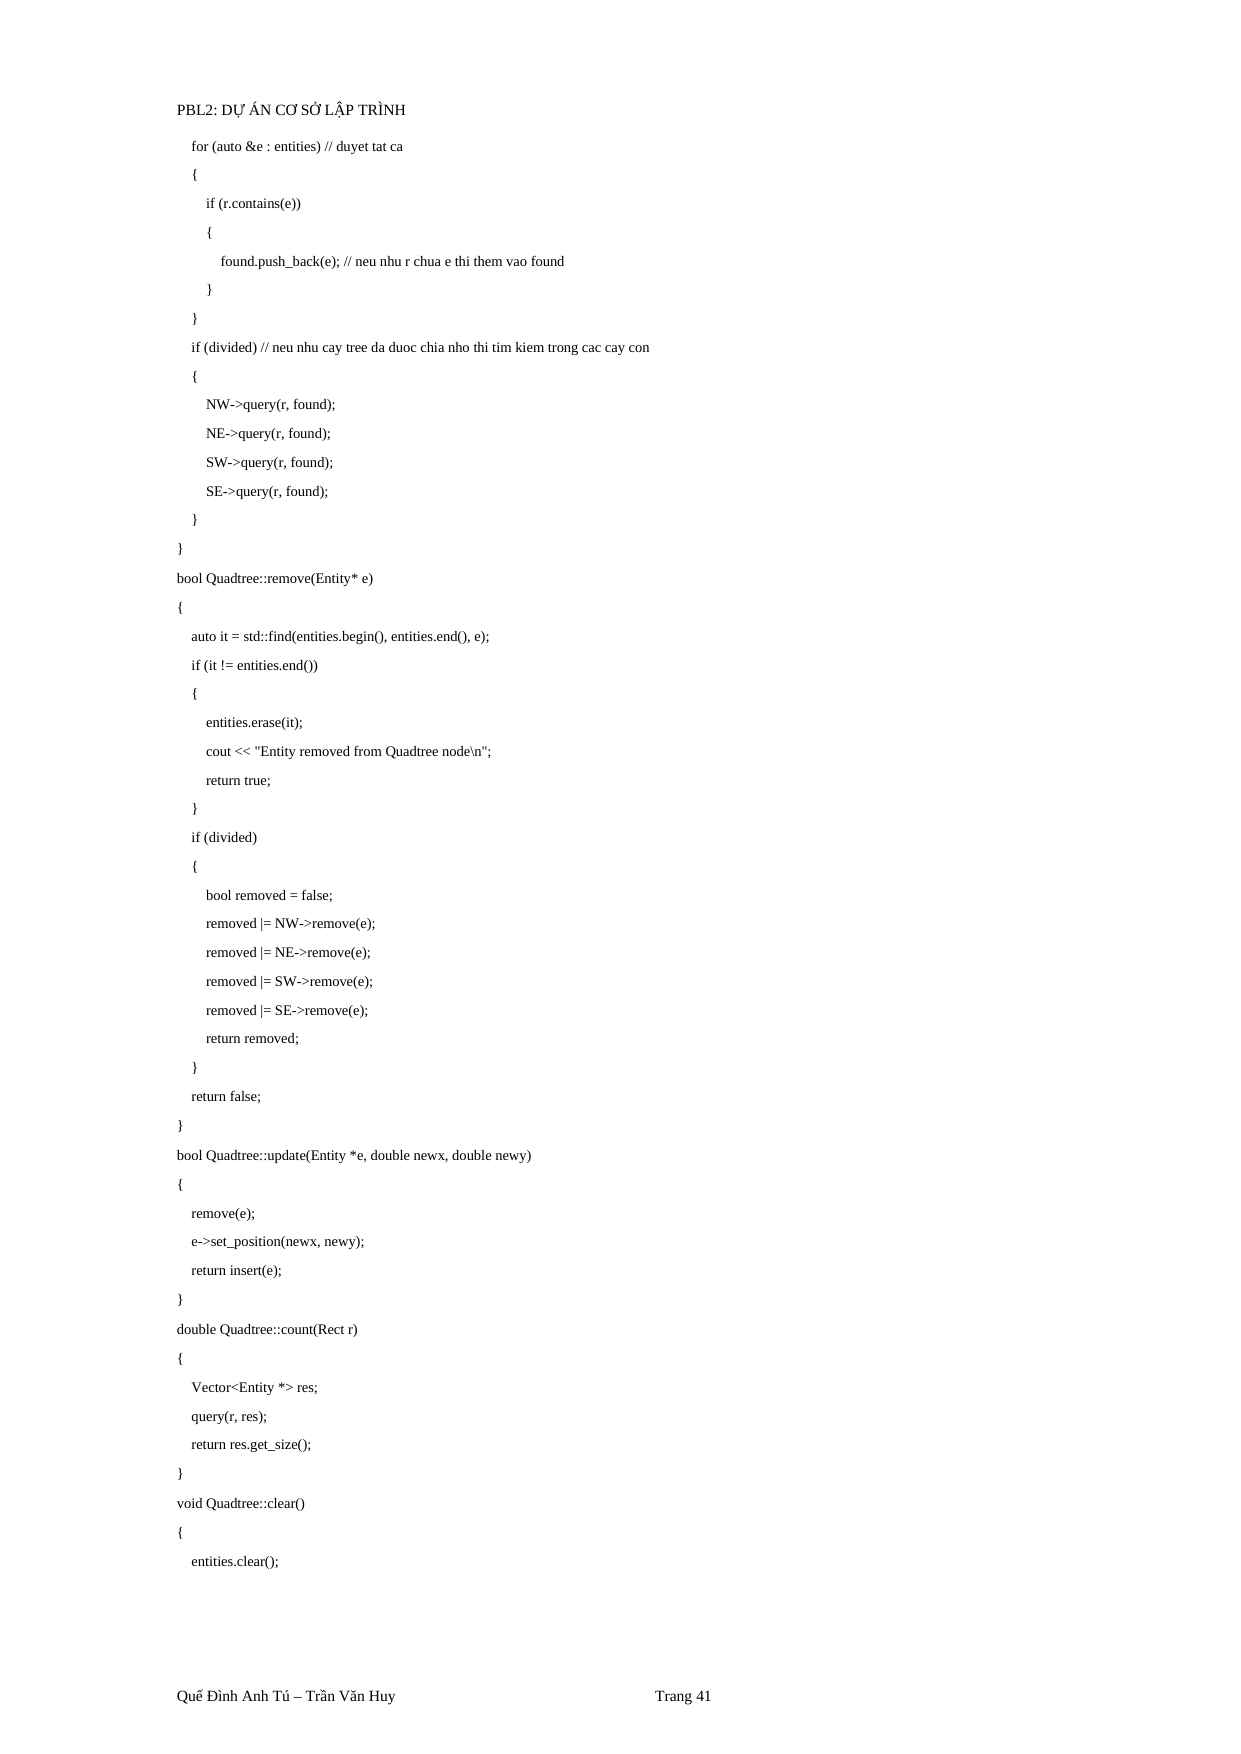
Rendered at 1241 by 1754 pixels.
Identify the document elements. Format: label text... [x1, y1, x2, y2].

text return res.get_size(); [177, 1424, 1122, 1453]
text } [177, 1047, 1122, 1076]
text SE->query(r, found); [177, 470, 1122, 499]
text } [177, 499, 1122, 528]
text NW->query(r, found); [177, 384, 1122, 413]
text } [177, 528, 1122, 557]
text removed |= SE->remove(e); [177, 989, 1122, 1018]
text } [177, 788, 1122, 817]
text Vector<Entity *> res; [177, 1367, 1122, 1395]
text } [177, 1279, 1122, 1307]
text { [177, 673, 1122, 702]
text } [177, 269, 1122, 298]
text NE->query(r, found); [177, 413, 1122, 442]
text return true; [177, 759, 1122, 788]
text removed |= NE->remove(e); [177, 932, 1122, 961]
text cout << "Entity removed from Quadtree node\n"; [177, 731, 1122, 759]
text { [177, 1164, 1122, 1192]
text } [177, 1104, 1122, 1133]
text found.push_back(e); // neu nhu r chua e thi them vao found [177, 240, 1122, 269]
text bool Quadtree::update(Entity *e, double newx, double newy) [177, 1135, 1122, 1164]
text { [177, 1338, 1122, 1367]
text bool Quadtree::remove(Entity* e) [177, 558, 1122, 587]
text { [177, 587, 1122, 616]
text { [177, 212, 1122, 240]
text if (divided) // neu nhu cay tree da duoc chia nho thi tim kiem trong cac cay con [177, 327, 1122, 355]
text return removed; [177, 1018, 1122, 1047]
text for (auto &e : entities) // duyet tat ca [177, 125, 1122, 154]
text { [177, 846, 1122, 874]
text double Quadtree::count(Rect r) [177, 1309, 1122, 1338]
text e->set_position(newx, newy); [177, 1221, 1122, 1250]
text { [177, 355, 1122, 384]
text } [177, 298, 1122, 327]
text remove(e); [177, 1192, 1122, 1221]
text bool removed = false; [177, 874, 1122, 903]
text auto it = std::find(entities.begin(), entities.end(), e); [177, 616, 1122, 644]
text if (it != entities.end()) [177, 644, 1122, 673]
text removed |= NW->remove(e); [177, 903, 1122, 932]
text removed |= SW->remove(e); [177, 961, 1122, 989]
text return false; [177, 1076, 1122, 1104]
text return insert(e); [177, 1250, 1122, 1279]
text } [177, 1453, 1122, 1482]
text { [177, 154, 1122, 183]
text query(r, res); [177, 1395, 1122, 1424]
text { [177, 1512, 1122, 1541]
text if (r.contains(e)) [177, 183, 1122, 212]
text SW->query(r, found); [177, 442, 1122, 470]
text if (divided) [177, 817, 1122, 846]
text entities.clear(); [177, 1541, 1122, 1569]
text entities.erase(it); [177, 702, 1122, 731]
text void Quadtree::clear() [177, 1483, 1122, 1512]
